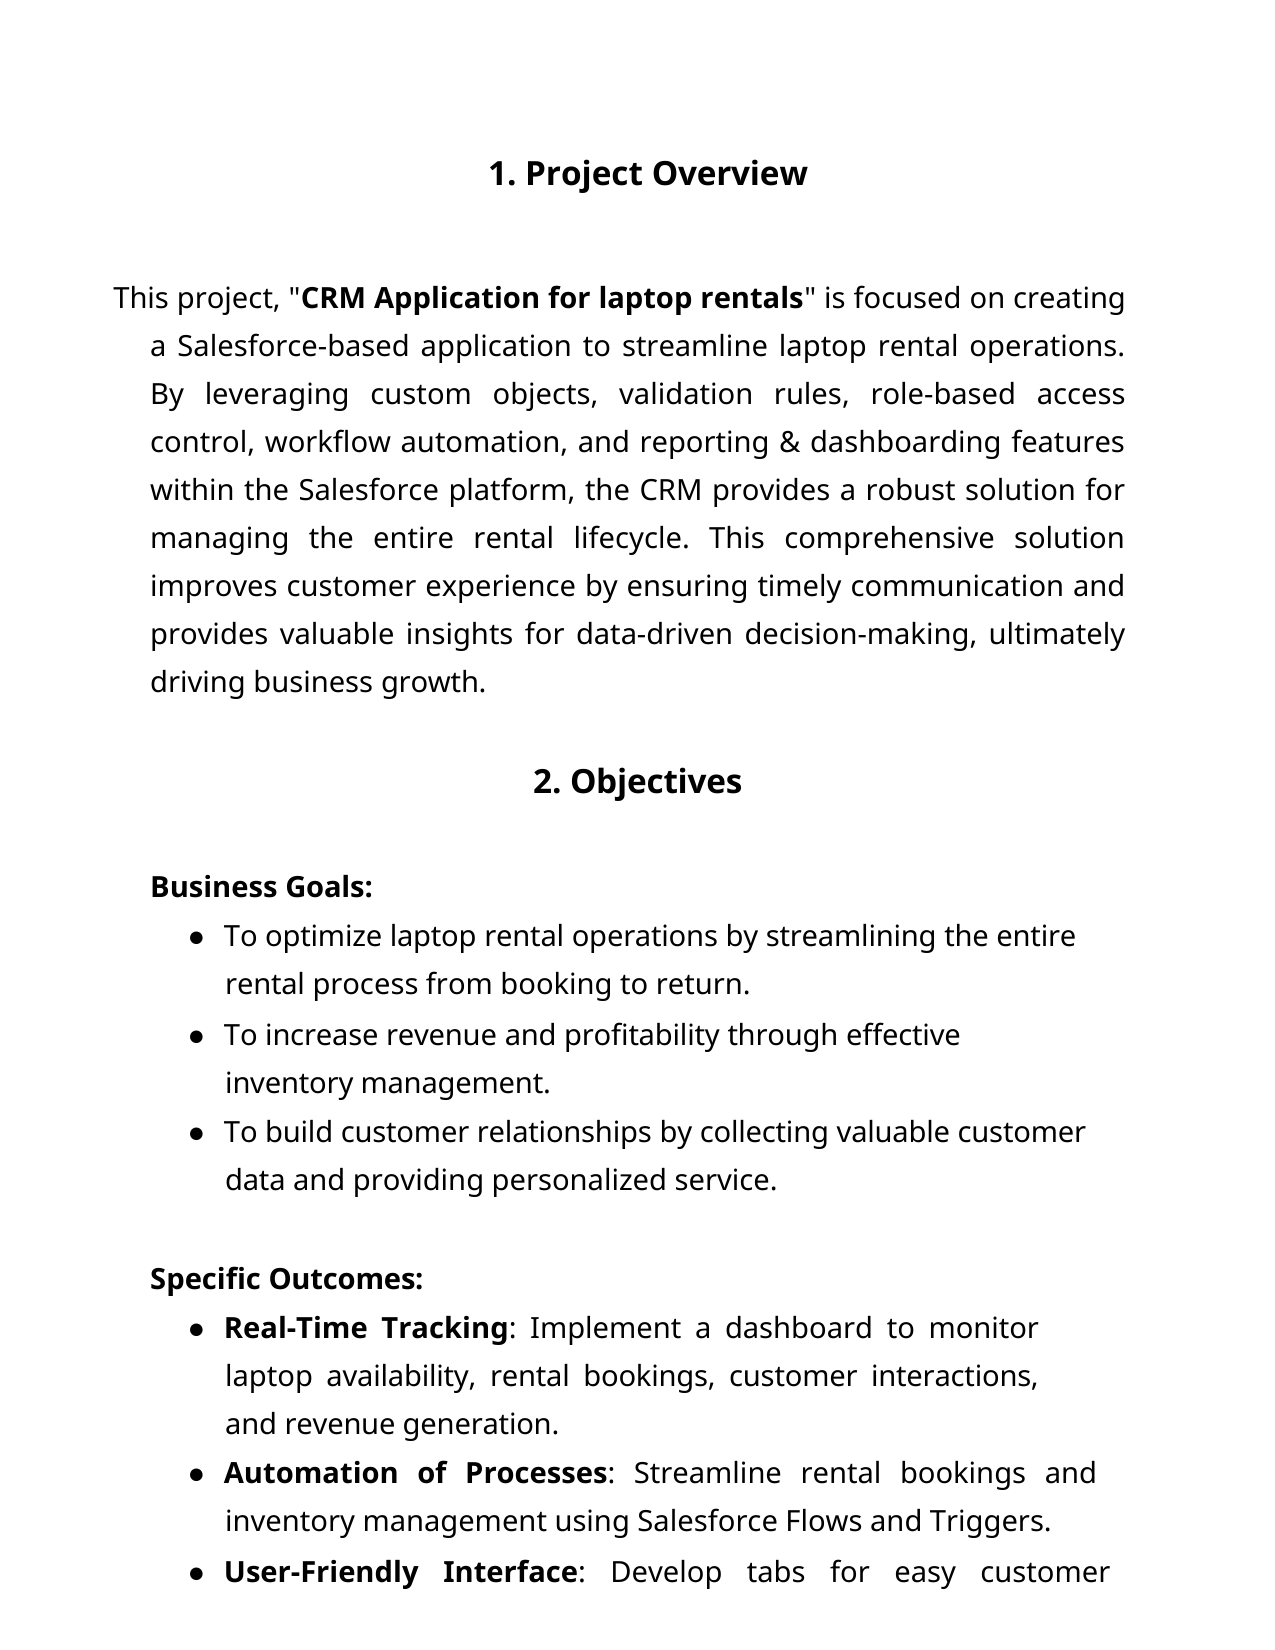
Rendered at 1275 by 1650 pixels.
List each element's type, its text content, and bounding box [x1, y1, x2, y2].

list Real-Time Tracking: Implement a dashboard to monitor laptop availability, rental bookings, customer interactions, and revenue generation. [187, 1307, 1039, 1443]
list Project Overview [488, 149, 1200, 195]
subtitle Business Goals: [150, 867, 1200, 906]
text This project, "CRM Application for laptop rentals" is focused on creating a Salesforce-based application to streamline laptop rental operations. By leveraging custom objects, validation rules, role-based access control, workflow automation, and reporting & dashboarding features within the Salesforce platform, the CRM provides a robust solution for managing the entire rental lifecycle. This comprehensive solution improves customer experience by ensuring timely communication and provides valuable insights for data-driven decision-making, ultimately driving business growth. [113, 277, 1126, 701]
list To optimize laptop rental operations by streamlining the entire rental process from booking to return. [187, 915, 1105, 1003]
list To build customer relationships by collecting valuable customer data and providing personalized service. [187, 1111, 1111, 1199]
list Automation of Processes: Streamline rental bookings and inventory management using Salesforce Flows and Triggers. [187, 1452, 1097, 1540]
subtitle Specific Outcomes: [150, 1258, 1200, 1298]
list To increase revenue and profitability through effective inventory management. [187, 1014, 1043, 1102]
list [187, 1551, 1110, 1591]
subtitle Objectives [112, 758, 1163, 804]
